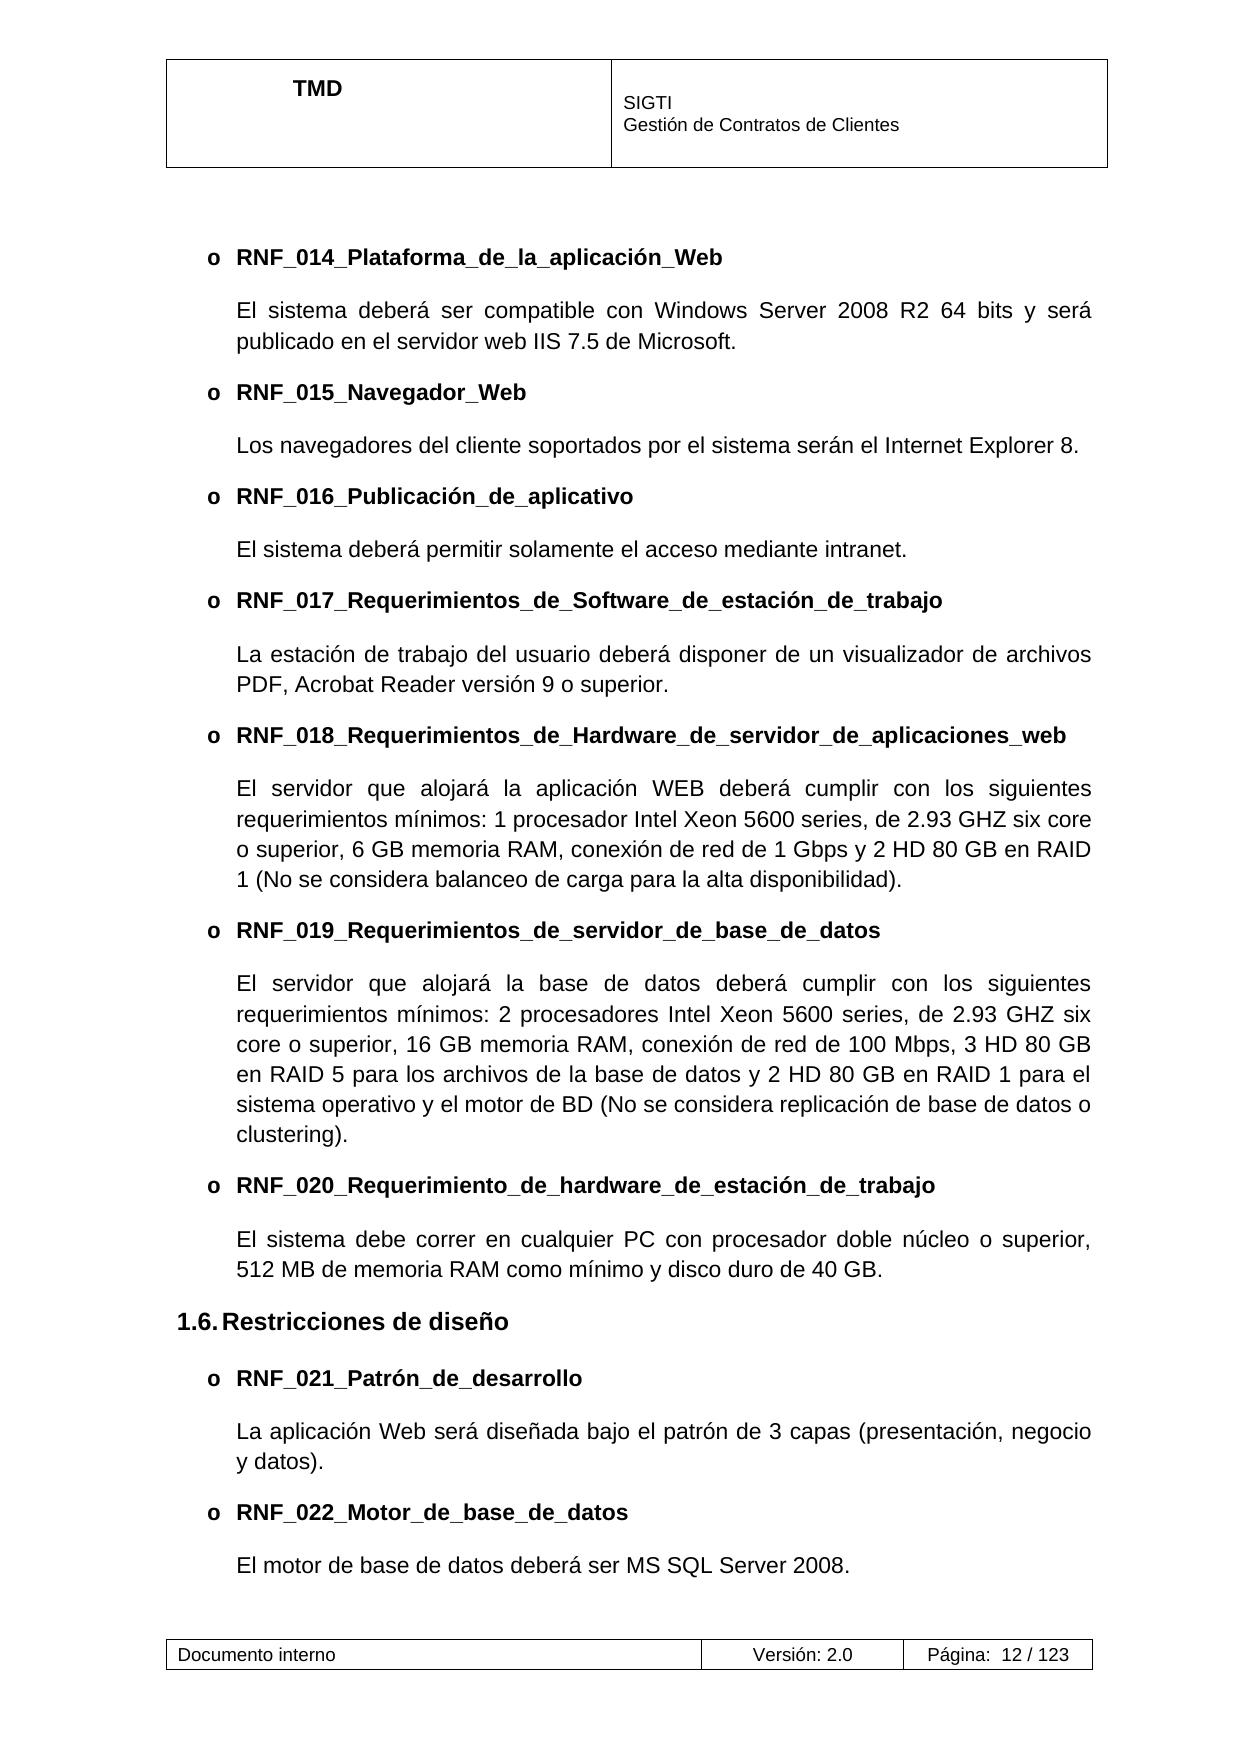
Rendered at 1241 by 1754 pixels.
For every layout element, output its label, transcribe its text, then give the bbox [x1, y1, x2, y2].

list RNF_014_Plataforma_de_la_aplicación_Web [207, 244, 1092, 272]
list RNF_020_Requerimiento_de_hardware_de_estación_de_trabajo [207, 1172, 1092, 1201]
subtitle Restricciones de diseño [177, 1307, 1092, 1336]
list RNF_015_Navegador_Web [207, 379, 1092, 407]
text El sistema deberá ser compatible con Windows Server 2008 R2 64 bits y será publicado en el servidor web IIS 7.5 de Microsoft. [236, 297, 1092, 354]
text Los navegadores del cliente soportados por el sistema serán el Internet Explorer 8. [236, 432, 1092, 458]
text El servidor que alojará la aplicación WEB deberá cumplir con los siguientes requerimientos mínimos: 1 procesador Intel Xeon 5600 series, de 2.93 GHZ six core o superior, 6 GB memoria RAM, conexión de red de 1 Gbps y 2 HD 80 GB en RAID 1 (No se considera balanceo de carga para la alta disponibilidad). [236, 775, 1092, 892]
list RNF_021_Patrón_de_desarrollo [207, 1364, 1092, 1393]
text El sistema deberá permitir solamente el acceso mediante intranet. [236, 536, 1092, 563]
text El sistema debe correr en cualquier PC con procesador doble núcleo o superior, 512 MB de memoria RAM como mínimo y disco duro de 40 GB. [236, 1226, 1092, 1282]
list RNF_022_Motor_de_base_de_datos [207, 1499, 1092, 1527]
list RNF_016_Publicación_de_aplicativo [207, 483, 1092, 511]
list RNF_017_Requerimientos_de_Software_de_estación_de_trabajo [207, 587, 1092, 616]
list RNF_019_Requerimientos_de_servidor_de_base_de_datos [207, 917, 1092, 945]
text El motor de base de datos deberá ser MS SQL Server 2008. [236, 1552, 1092, 1579]
text El servidor que alojará la base de datos deberá cumplir con los siguientes requerimientos mínimos: 2 procesadores Intel Xeon 5600 series, de 2.93 GHZ six core o superior, 16 GB memoria RAM, conexión de red de 100 Mbps, 3 HD 80 GB en RAID 5 para los archivos de la base de datos y 2 HD 80 GB en RAID 1 para el sistema operativo y el motor de BD (No se considera replicación de base de datos o clustering). [236, 970, 1092, 1148]
text La estación de trabajo del usuario deberá disponer de un visualizador de archivos PDF, Acrobat Reader versión 9 o superior. [236, 641, 1092, 697]
text La aplicación Web será diseñada bajo el patrón de 3 capas (presentación, negocio y datos). [236, 1418, 1092, 1474]
list RNF_018_Requerimientos_de_Hardware_de_servidor_de_aplicaciones_web [207, 722, 1092, 750]
